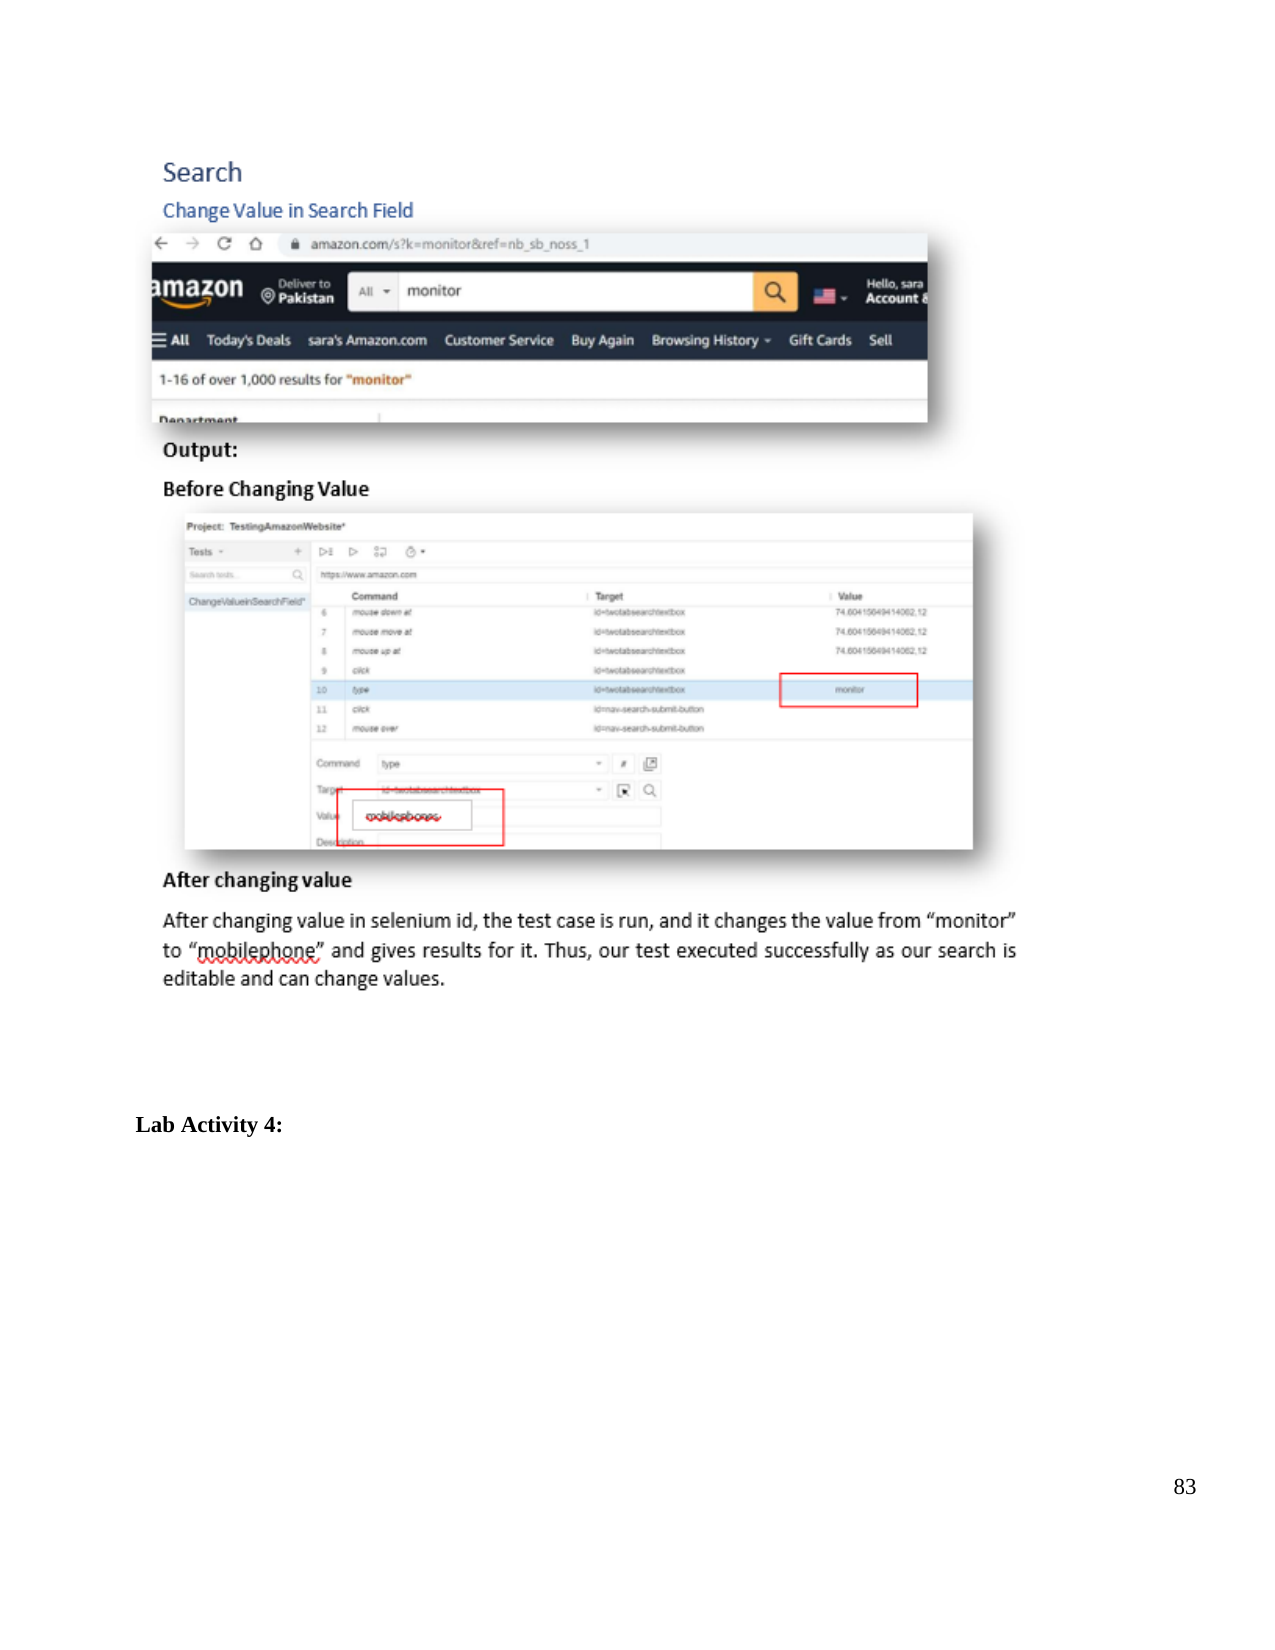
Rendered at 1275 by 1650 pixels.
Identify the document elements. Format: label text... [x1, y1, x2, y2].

text Lab Activity 4: [135, 1111, 1196, 1137]
picture [135, 150, 1053, 1086]
